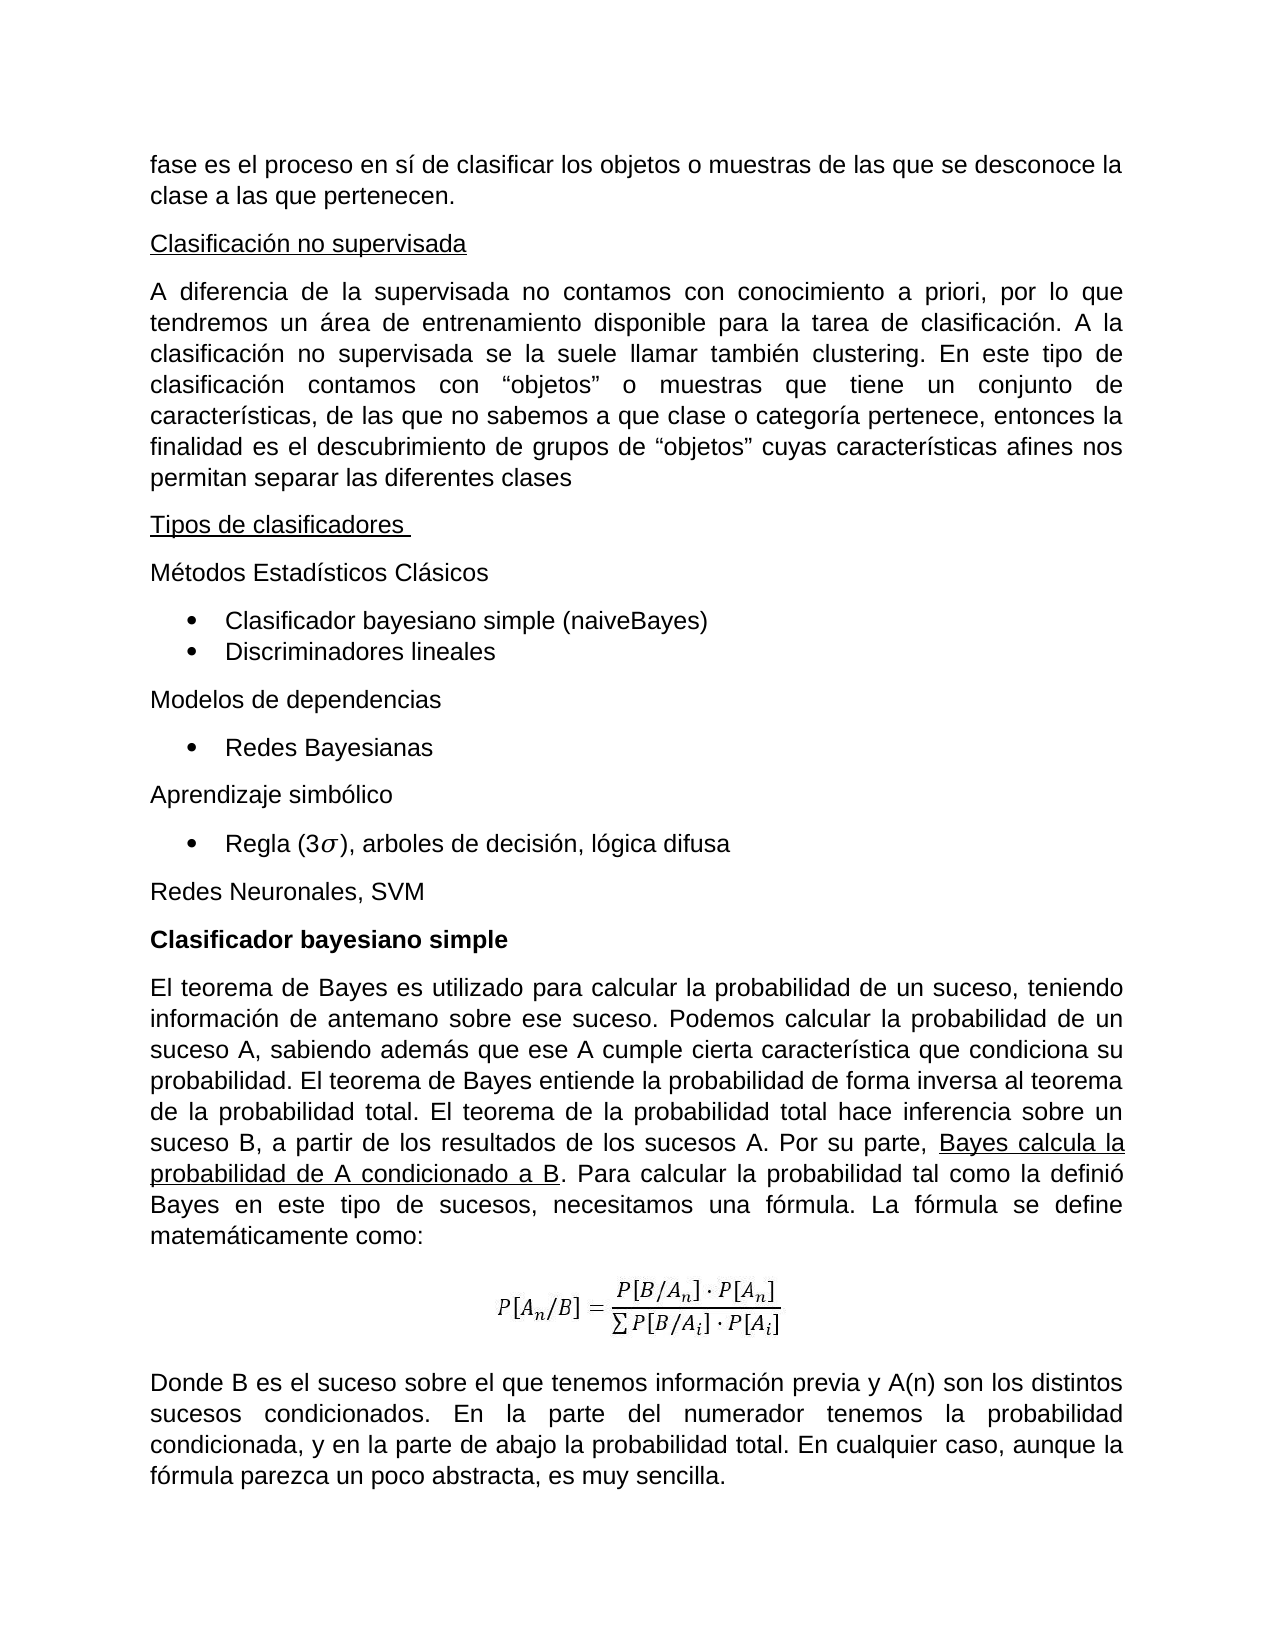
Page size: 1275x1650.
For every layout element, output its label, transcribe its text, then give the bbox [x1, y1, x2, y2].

text Donde B es el suceso sobre el que tenemos información previa y A(n) son los distintos sucesos condicionados. En la parte del numerador tenemos la probabilidad condicionada, y en la parte de abajo la probabilidad total. En cualquier caso, aunque la fórmula parezca un poco abstracta, es muy sencilla. [150, 1368, 1125, 1490]
text Aprendizaje simbólico [150, 780, 1125, 809]
list Redes Bayesianas [187, 732, 1125, 761]
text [150, 150, 1125, 210]
list Discriminadores lineales [187, 637, 1125, 666]
text Clasificación no supervisada [150, 229, 1125, 257]
text Redes Neuronales, SVM [150, 877, 1125, 906]
text A diferencia de la supervisada no contamos con conocimiento a priori, por lo que tendremos un área de entrenamiento disponible para la tarea de clasificación. A la clasificación no supervisada se la suele llamar también clustering. En este tipo de clasificación contamos con “objetos” o muestras que tiene un conjunto de características, de las que no sabemos a que clase o categoría pertenece, entonces la finalidad es el descubrimiento de grupos de “objetos” cuyas características afines nos permitan separar las diferentes clases [150, 276, 1125, 491]
text Tipos de clasificadores [150, 510, 1125, 539]
text Modelos de dependencias [150, 685, 1125, 713]
text Clasificador bayesiano simple [150, 925, 1125, 954]
text Métodos Estadísticos Clásicos [150, 558, 1125, 587]
list Clasificador bayesiano simple (naiveBayes) [187, 606, 1125, 635]
text El teorema de Bayes es utilizado para calcular la probabilidad de un suceso, teniendo información de antemano sobre ese suceso. Podemos calcular la probabilidad de un suceso A, sabiendo además que ese A cumple cierta característica que condiciona su probabilidad. El teorema de Bayes entiende la probabilidad de forma inversa al teorema de la probabilidad total. El teorema de la probabilidad total hace inferencia sobre un suceso B, a partir de los resultados de los sucesos A. Por su parte, Bayes calcula la probabilidad de A condicionado a B. Para calcular la probabilidad tal como la definió Bayes en este tipo de sucesos, necesitamos una fórmula. La fórmula se define matemáticamente como: [150, 973, 1125, 1250]
list Regla (3𝜎), arboles de decisión, lógica difusa [187, 828, 1125, 858]
picture [456, 1268, 819, 1349]
